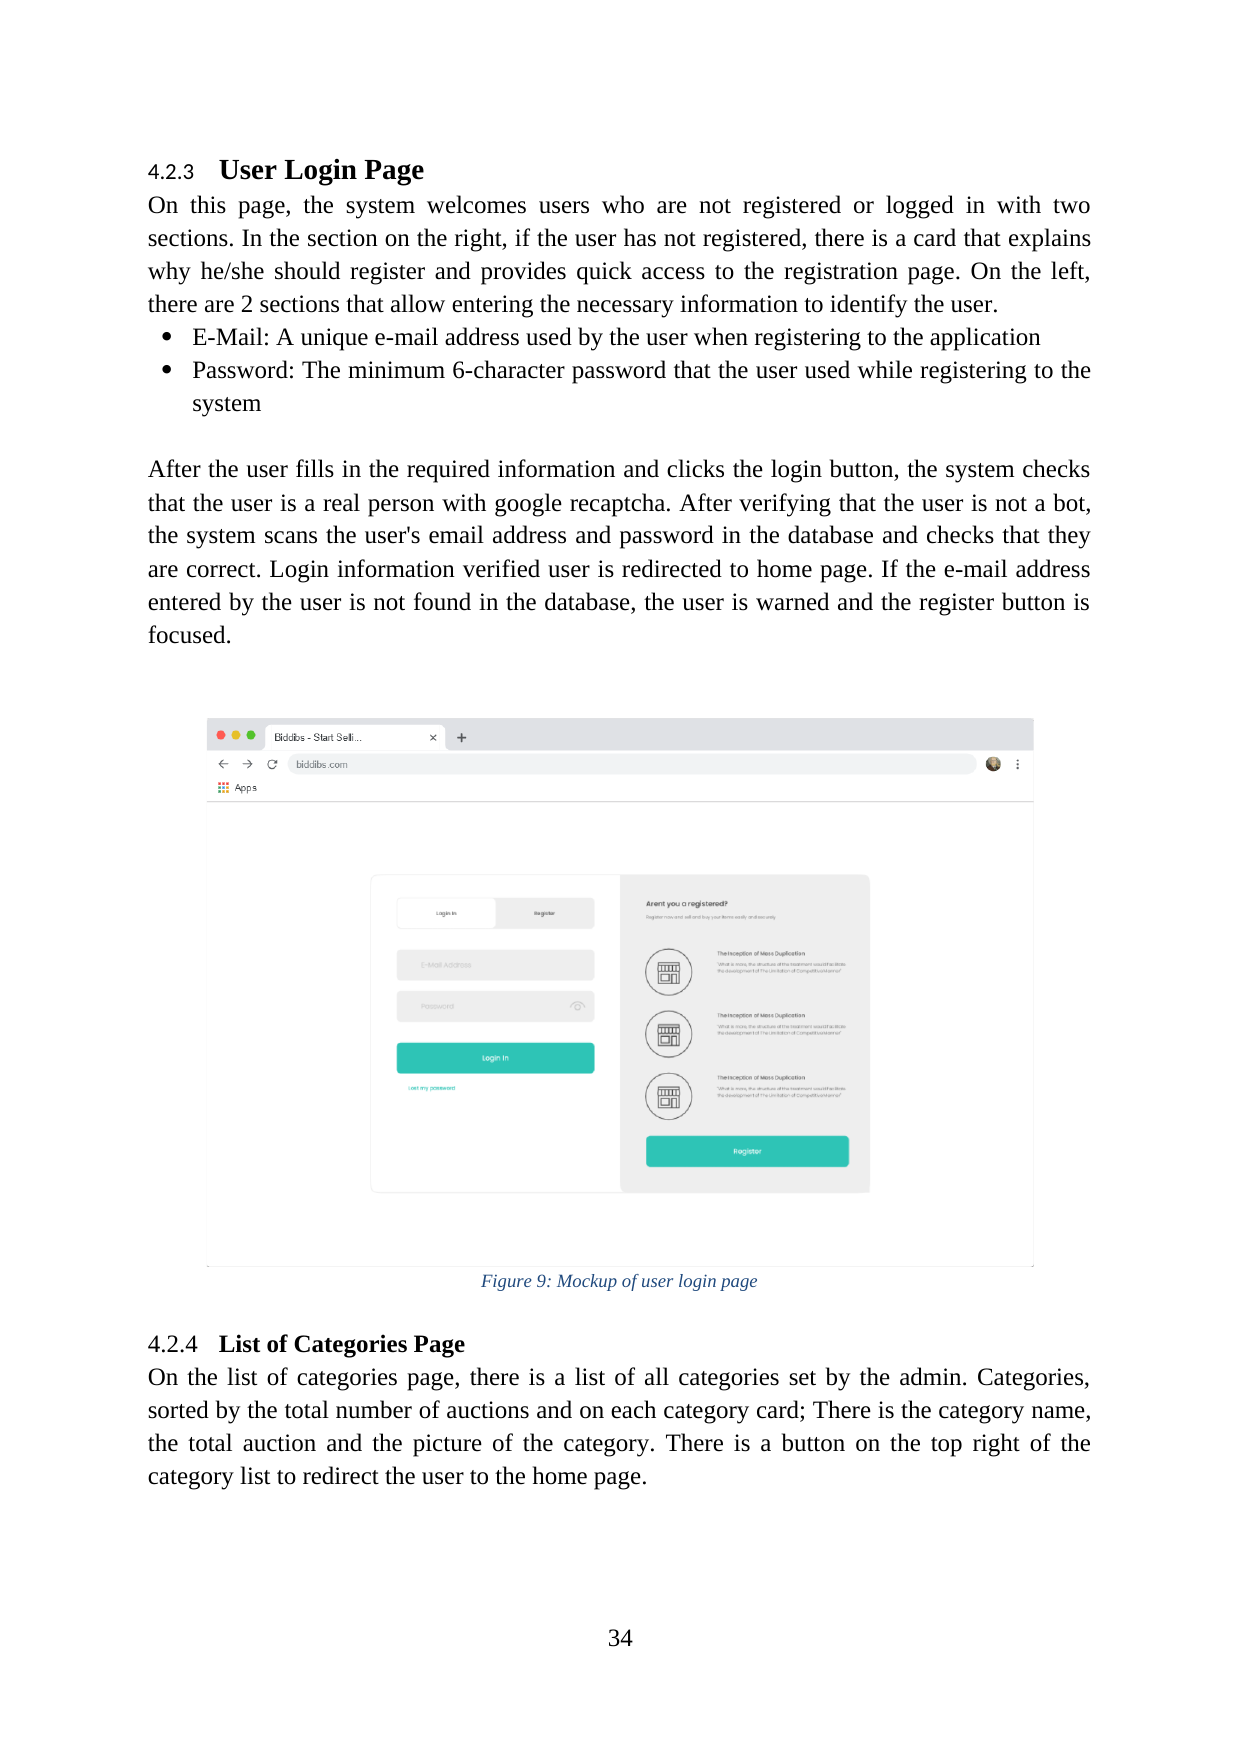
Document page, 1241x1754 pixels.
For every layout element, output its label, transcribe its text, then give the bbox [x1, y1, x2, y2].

text Figure 9: Mockup of user login page [148, 1270, 1092, 1292]
list E-Mail: A unique e-mail address used by the user when registering to the application [162, 322, 1092, 351]
text On the list of categories page, there is a list of all categories set by the admin. Categories, sorted by the total number of auctions and on each category card; There is the category name, the total auction and the picture of the category. There is a button on the top right of the category list to redirect the user to the home page. [148, 1362, 1092, 1490]
subtitle List of Categories Page [148, 1329, 1092, 1358]
text After the user fills in the required information and clicks the login button, the system checks that the user is a real person with google recaptcha. After verifying that the user is not a bot, the system scans the user's email address and password in the database and checks that they are correct. Login information verified user is redirected to home page. If the e-mail address entered by the user is not found in the database, the user is warned and the register button is focused. [148, 454, 1092, 648]
text On this page, the system welcomes users who are not registered or logged in with two sections. In the section on the right, if the user has not registered, there is a card that explains why he/she should register and provides quick access to the registration page. On the left, there are 2 sections that allow entering the necessary information to identify the user. [148, 190, 1092, 318]
subtitle User Login Page [148, 152, 1092, 185]
picture [206, 718, 1034, 1267]
list Password: The minimum 6-character password that the user used while registering to the system [162, 356, 1092, 417]
